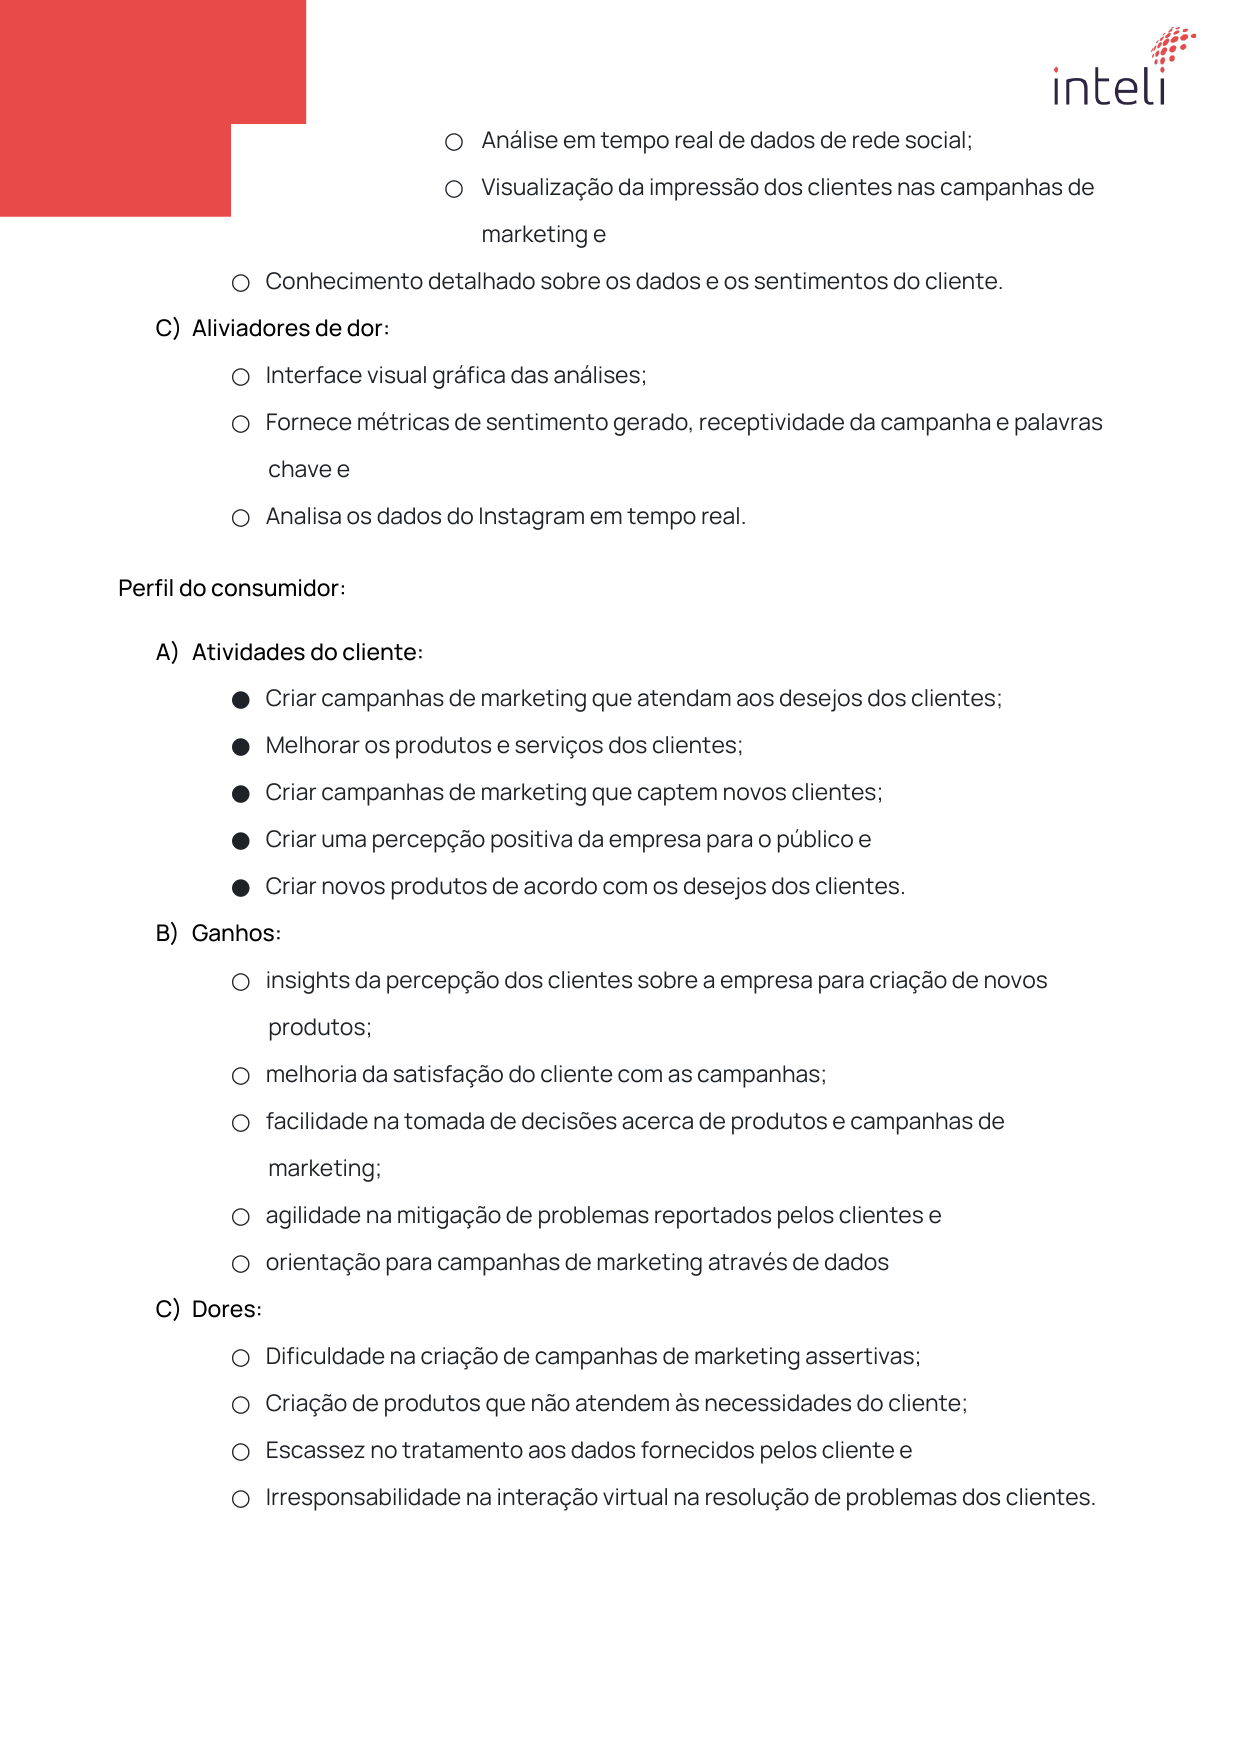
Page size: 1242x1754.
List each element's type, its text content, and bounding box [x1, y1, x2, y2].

list Visualização da impressão dos clientes nas campanhas de marketing e [231, 171, 1123, 249]
list insights da percepção dos clientes sobre a empresa para criação de novos produtos; [231, 964, 1123, 1043]
list Dores: [156, 1293, 1123, 1324]
list Irresponsabilidade na interação virtual na resolução de problemas dos clientes. [231, 1481, 1123, 1512]
list Atividades do cliente: [156, 635, 1123, 667]
list Conhecimento detalhado sobre os dados e os sentimentos do cliente. [231, 265, 1123, 296]
list facilidade na tomada de decisões acerca de produtos e campanhas de marketing; [231, 1105, 1123, 1183]
list Fornece métricas de sentimento gerado, receptividade da campanha e palavras chave e [231, 406, 1123, 484]
list Ganhos: [156, 917, 1123, 949]
list melhoria da satisfação do cliente com as campanhas; [231, 1058, 1123, 1089]
list Escassez no tratamento aos dados fornecidos pelos cliente e [231, 1434, 1123, 1465]
picture [0, 0, 307, 217]
list agilidade na mitigação de problemas reportados pelos clientes e [231, 1199, 1123, 1231]
list Análise em tempo real de dados de rede social; [231, 124, 1123, 155]
list Analisa os dados do Instagram em tempo real. [231, 500, 1123, 531]
list Criar campanhas de marketing que atendam aos desejos dos clientes; [231, 682, 1123, 714]
list Aliviadores de dor: [156, 312, 1123, 343]
picture [1054, 27, 1197, 105]
list Criar uma percepção positiva da empresa para o público e [231, 823, 1123, 855]
list Criar campanhas de marketing que captem novos clientes; [231, 776, 1123, 808]
list Dificuldade na criação de campanhas de marketing assertivas; [231, 1340, 1123, 1371]
text Perfil do consumidor: [118, 572, 1123, 603]
list orientação para campanhas de marketing através de dados [231, 1246, 1123, 1277]
list Melhorar os produtos e serviços dos clientes; [231, 729, 1123, 761]
list Interface visual gráfica das análises; [231, 359, 1123, 390]
list Criação de produtos que não atendem às necessidades do cliente; [231, 1387, 1123, 1418]
list Criar novos produtos de acordo com os desejos dos clientes. [231, 870, 1123, 902]
